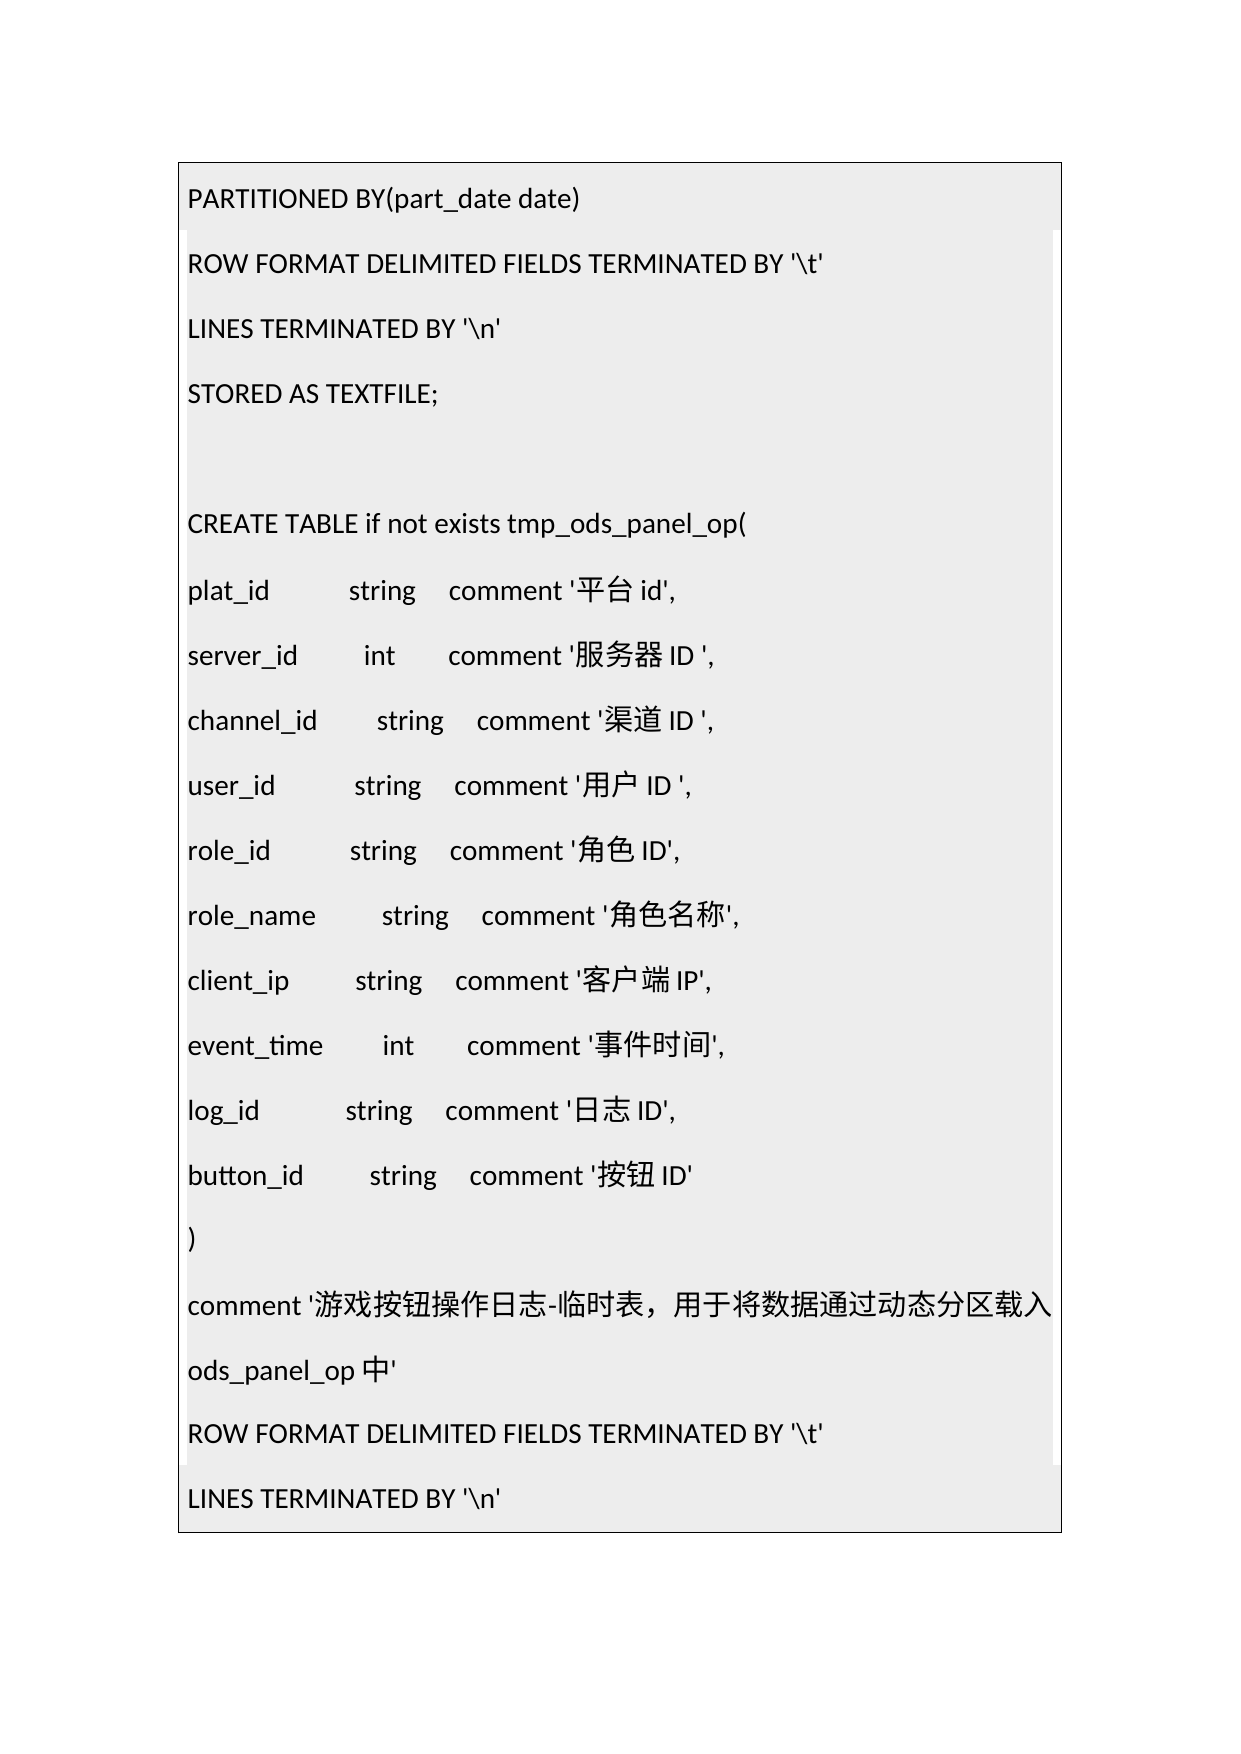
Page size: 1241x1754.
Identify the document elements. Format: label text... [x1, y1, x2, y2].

text event_time int comment '事件时间', [187, 1010, 1053, 1075]
text button_id string comment '按钮ID' [187, 1140, 1053, 1205]
text user_id string comment '用户ID ', [187, 750, 1053, 815]
text role_id string comment '角色ID', [187, 815, 1053, 880]
text LINES TERMINATED BY '\n' [187, 295, 1053, 360]
text channel_id string comment '渠道ID ', [187, 685, 1053, 750]
text log_id string comment '日志ID', [187, 1075, 1053, 1140]
text role_name string comment '角色名称', [187, 880, 1053, 945]
text plat_id string comment '平台id', [187, 555, 1053, 620]
text PARTITIONED BY(part_date date) [179, 163, 1061, 230]
text comment '游戏按钮操作日志-临时表，用于将数据通过动态分区载入ods_panel_op中' [187, 1270, 1053, 1400]
text ROW FORMAT DELIMITED FIELDS TERMINATED BY '\t' [187, 230, 1053, 295]
text CREATE TABLE if not exists tmp_ods_panel_op( [187, 490, 1053, 555]
text ) [187, 1205, 1053, 1270]
text ROW FORMAT DELIMITED FIELDS TERMINATED BY '\t' [187, 1400, 1053, 1462]
text LINES TERMINATED BY '\n' [179, 1462, 1061, 1532]
text client_ip string comment '客户端IP', [187, 945, 1053, 1010]
text STORED AS TEXTFILE; [187, 360, 1053, 425]
text server_id int comment '服务器ID ', [187, 620, 1053, 685]
